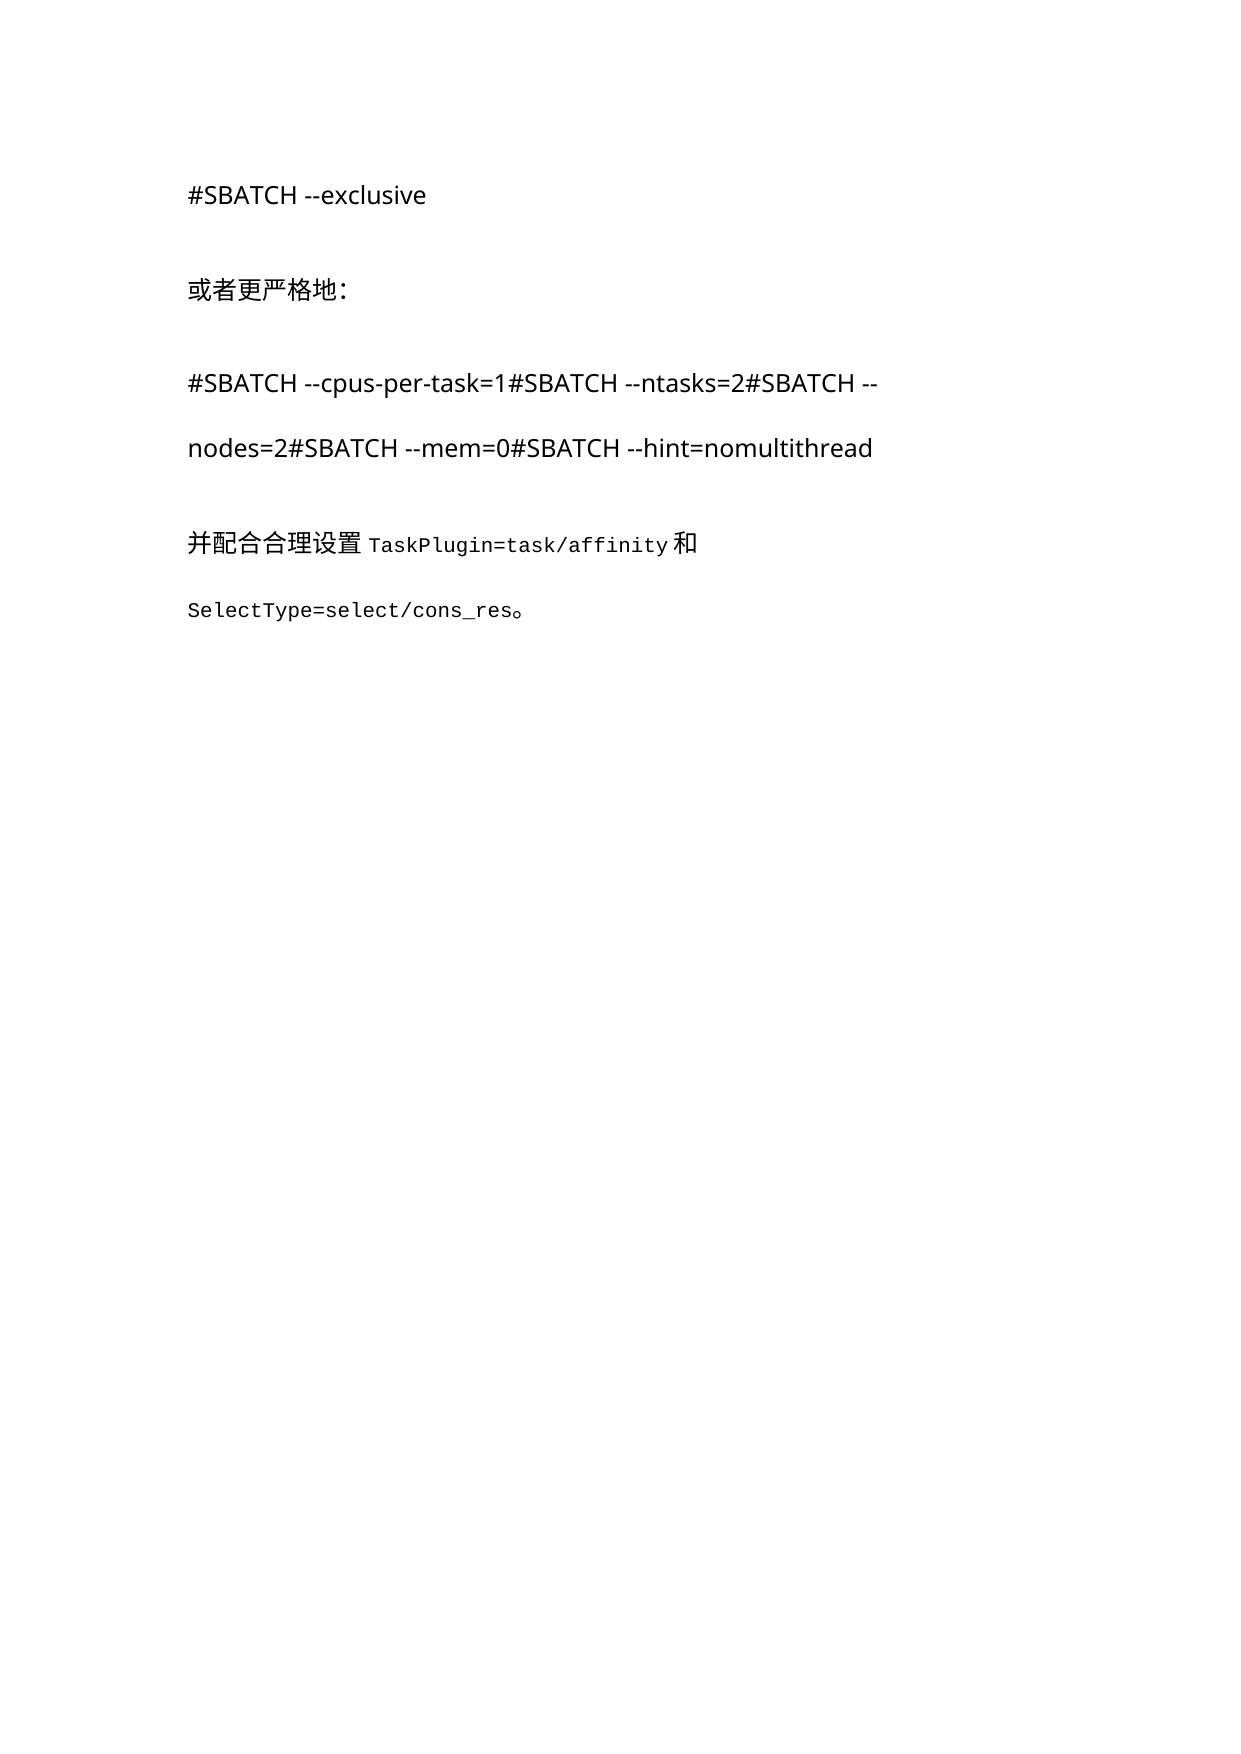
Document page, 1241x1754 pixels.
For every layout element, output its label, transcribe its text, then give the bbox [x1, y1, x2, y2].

text 并配合合理设置 TaskPlugin=task/affinity 和 SelectType=select/cons_res。 [187, 509, 1053, 639]
text 或者更严格地： [187, 256, 1053, 321]
text #SBATCH --cpus-per-task=1#SBATCH --ntasks=2#SBATCH --nodes=2#SBATCH --mem=0#SBATCH --hint=nomultithread [187, 350, 1053, 480]
text #SBATCH --exclusive [187, 162, 1053, 227]
